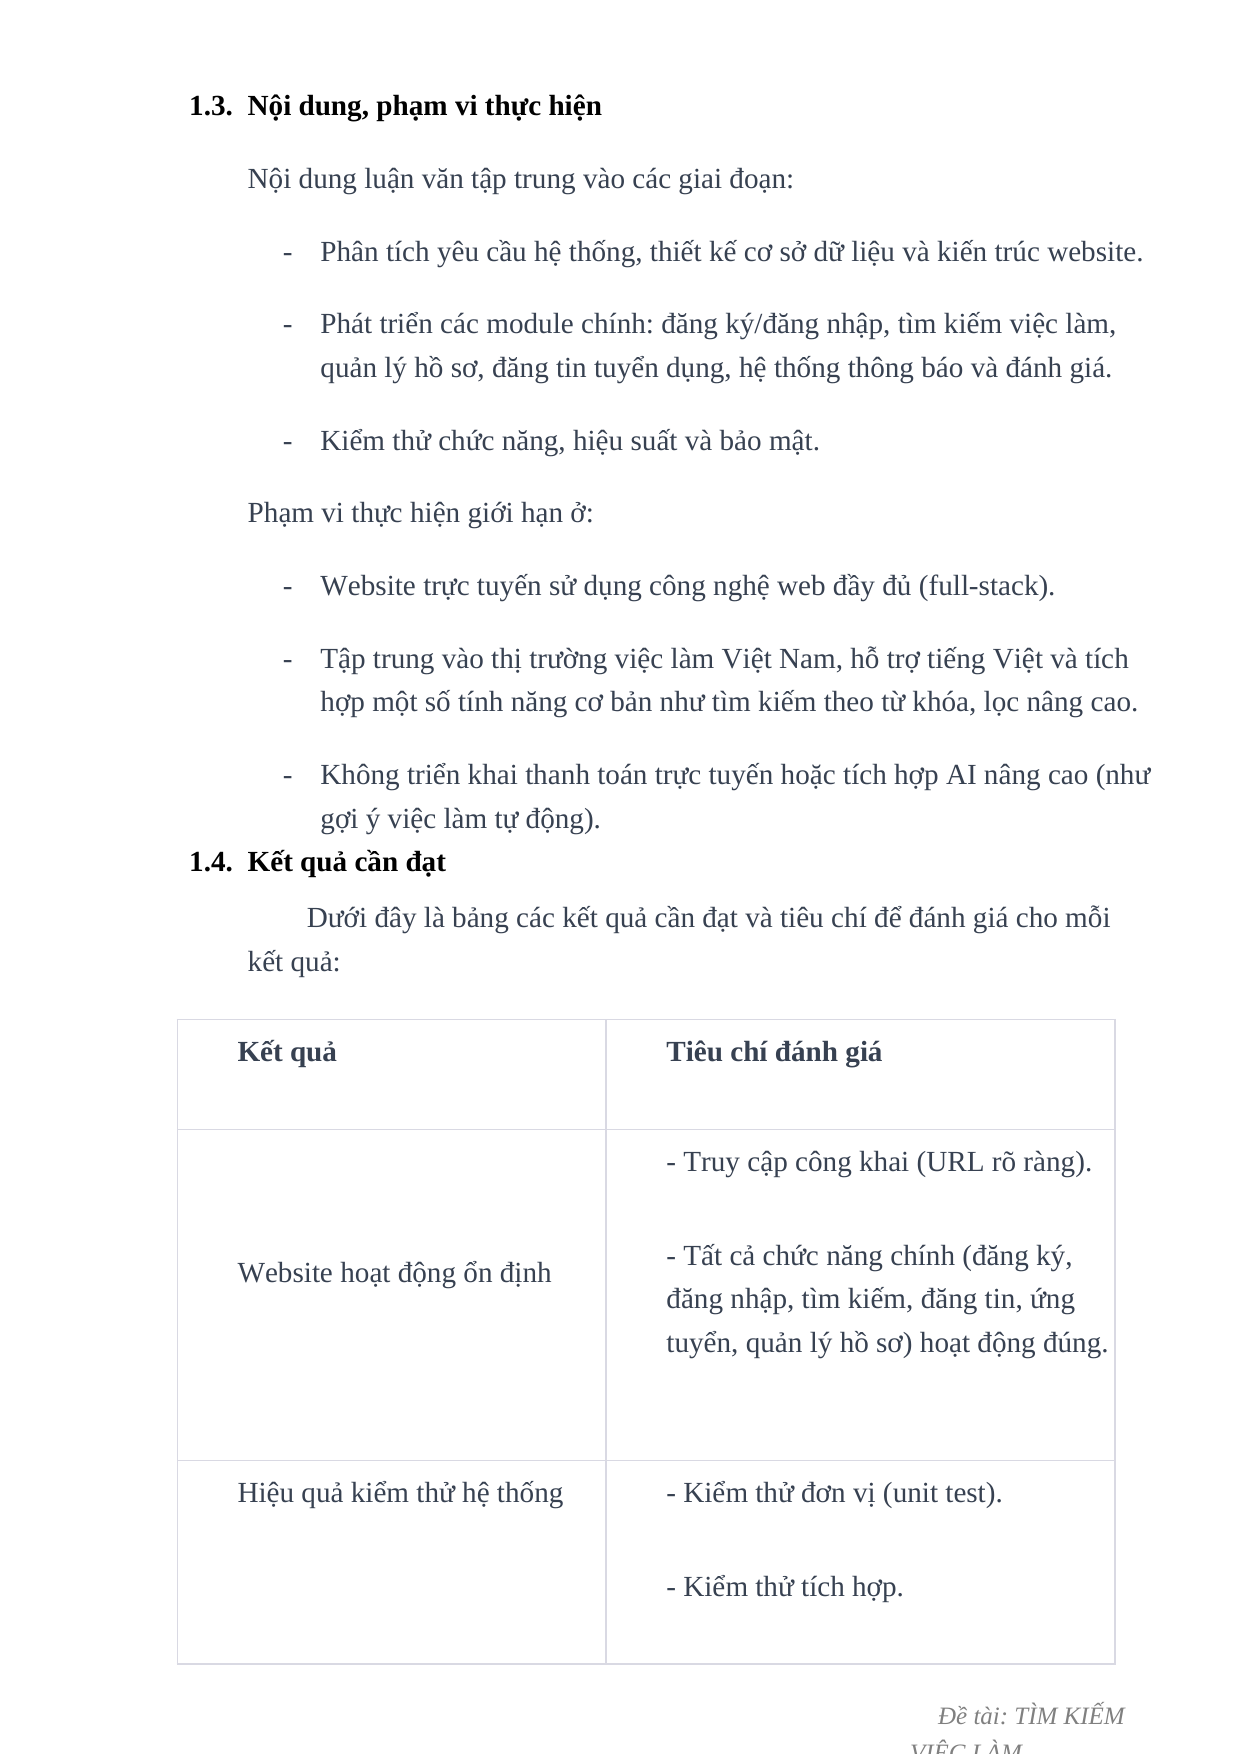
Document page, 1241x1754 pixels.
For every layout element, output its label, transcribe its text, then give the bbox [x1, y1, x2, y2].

list Phân tích yêu cầu hệ thống, thiết kế cơ sở dữ liệu và kiến trúc website. [283, 234, 1152, 267]
table_cell Website hoạt động ổn định [178, 1130, 605, 1460]
text Dưới đây là bảng các kết quả cần đạt và tiêu chí để đánh giá cho mỗi kết quả: [247, 900, 1152, 977]
text Nội dung luận văn tập trung vào các giai đoạn: [247, 161, 1152, 195]
list Tập trung vào thị trường việc làm Việt Nam, hỗ trợ tiếng Việt và tích hợp một số tính năng cơ bản như tìm kiếm theo từ khóa, lọc nâng cao. [283, 641, 1152, 718]
list Không triển khai thanh toán trực tuyến hoặc tích hợp AI nâng cao (như gợi ý việc làm tự động). [283, 757, 1152, 834]
table_cell Hiệu quả kiểm thử hệ thống [178, 1461, 605, 1663]
list Kết quả cần đạt [189, 844, 1152, 878]
table_cell - Truy cập công khai (URL rõ ràng). - Tất cả chức năng chính (đăng ký, đăng nhập, tìm kiếm, đăng tin, ứng tuyển, quản lý hồ sơ) hoạt động đúng. [607, 1130, 1114, 1460]
text Phạm vi thực hiện giới hạn ở: [247, 496, 1152, 529]
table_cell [607, 1461, 1114, 1663]
table_header Kết quả [178, 1020, 605, 1129]
list Kiểm thử chức năng, hiệu suất và bảo mật. [283, 423, 1152, 456]
list Phát triển các module chính: đăng ký/đăng nhập, tìm kiếm việc làm, quản lý hồ sơ, đăng tin tuyển dụng, hệ thống thông báo và đánh giá. [283, 307, 1152, 384]
table_header Tiêu chí đánh giá [607, 1020, 1114, 1129]
list Nội dung, phạm vi thực hiện [189, 88, 1152, 122]
list Website trực tuyến sử dụng công nghệ web đầy đủ (full-stack). [283, 568, 1152, 602]
